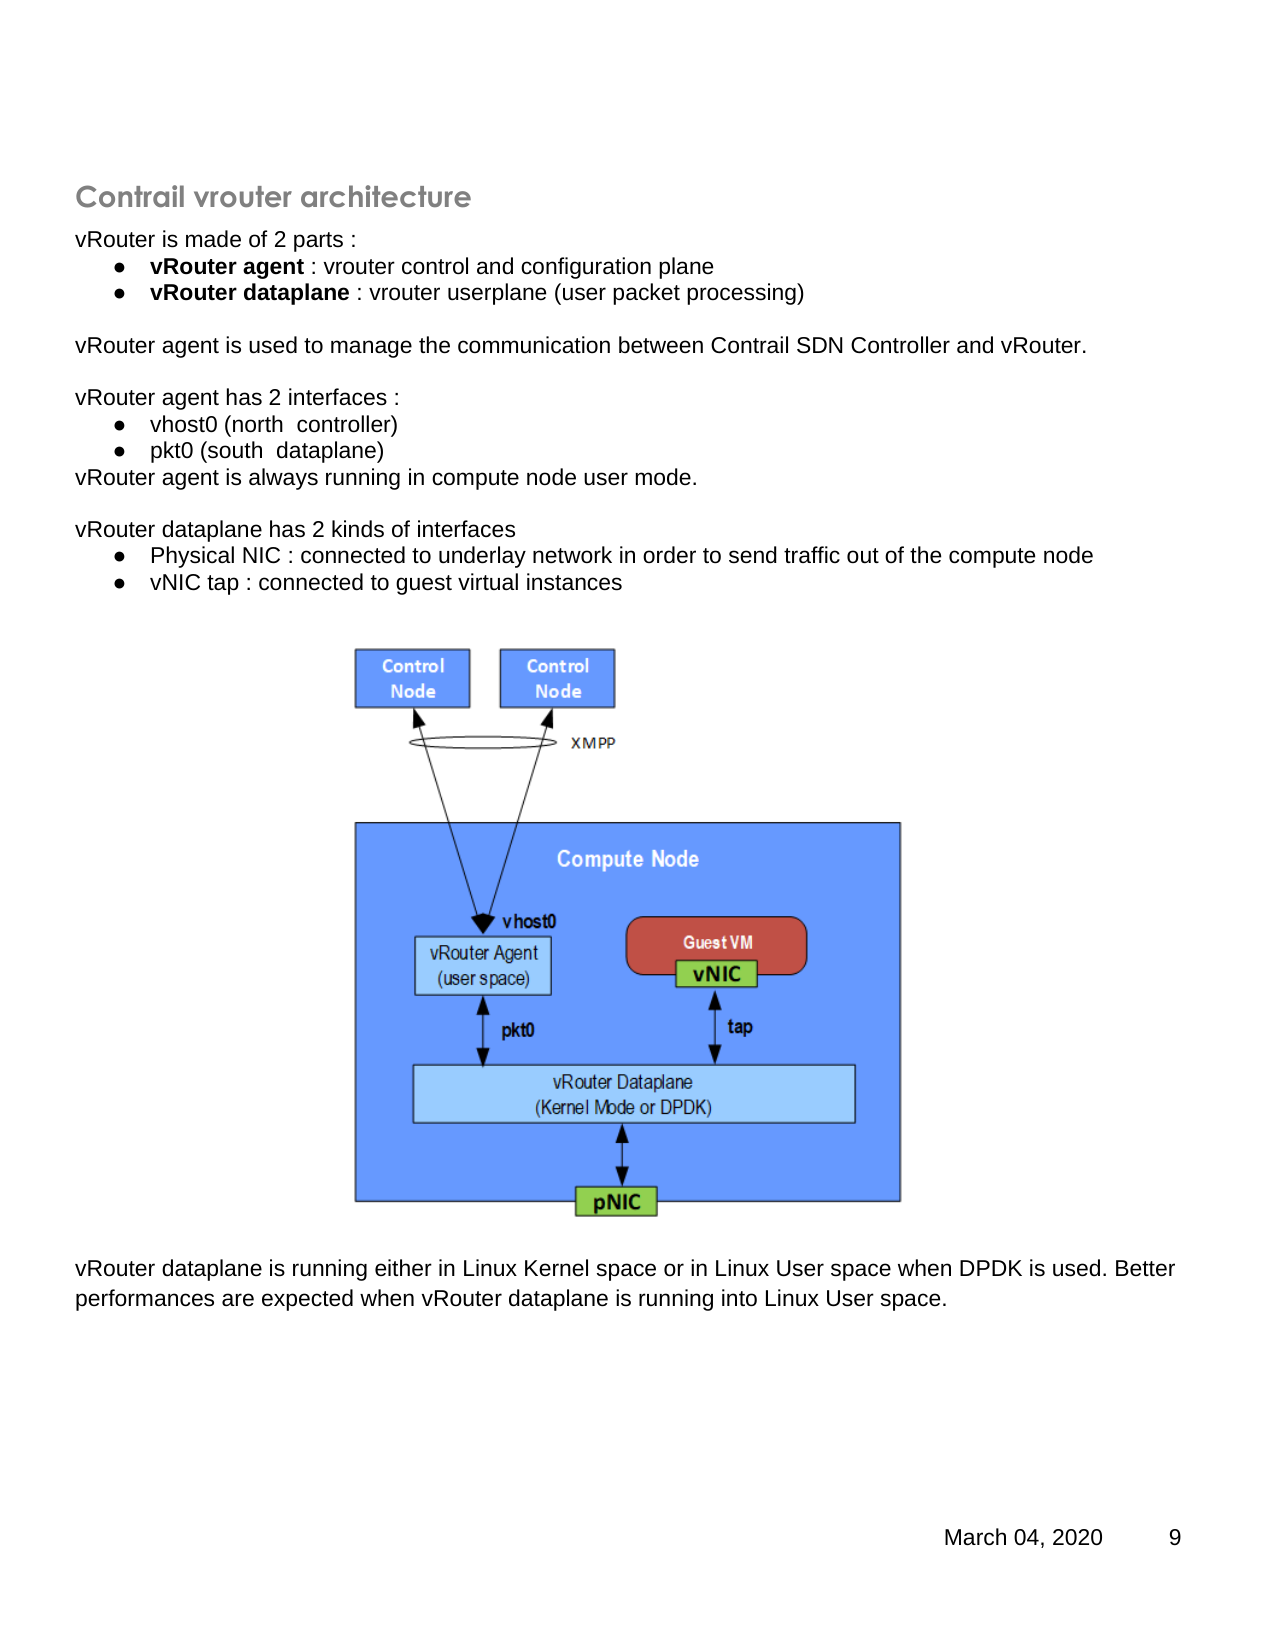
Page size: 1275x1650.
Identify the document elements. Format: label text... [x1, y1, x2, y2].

picture [353, 646, 903, 1230]
text vRouter agent is used to manage the communication between Contrail SDN Controller and vRouter. [75, 332, 1181, 358]
subtitle Contrail vrouter architecture [75, 175, 1181, 217]
text vRouter dataplane is running either in Linux Kernel space or in Linux User space when DPDK is used. Better performances are expected when vRouter dataplane is running into Linux User space. [75, 1254, 1181, 1311]
list vNIC tap : connected to guest virtual instances [112, 569, 1181, 595]
text vRouter agent has 2 interfaces : [75, 384, 1181, 411]
text vRouter is made of 2 parts : [75, 226, 1181, 253]
list vRouter dataplane : vrouter userplane (user packet processing) [112, 279, 1181, 305]
list Physical NIC : connected to underlay network in order to send traffic out of the compute node [112, 542, 1181, 569]
list pkt0 (south dataplane) [112, 437, 1181, 463]
text vRouter agent is always running in compute node user mode. [75, 463, 1181, 490]
list vRouter agent : vrouter control and configuration plane [112, 253, 1181, 279]
text vRouter dataplane has 2 kinds of interfaces [75, 516, 1181, 542]
list vhost0 (north controller) [112, 411, 1181, 437]
